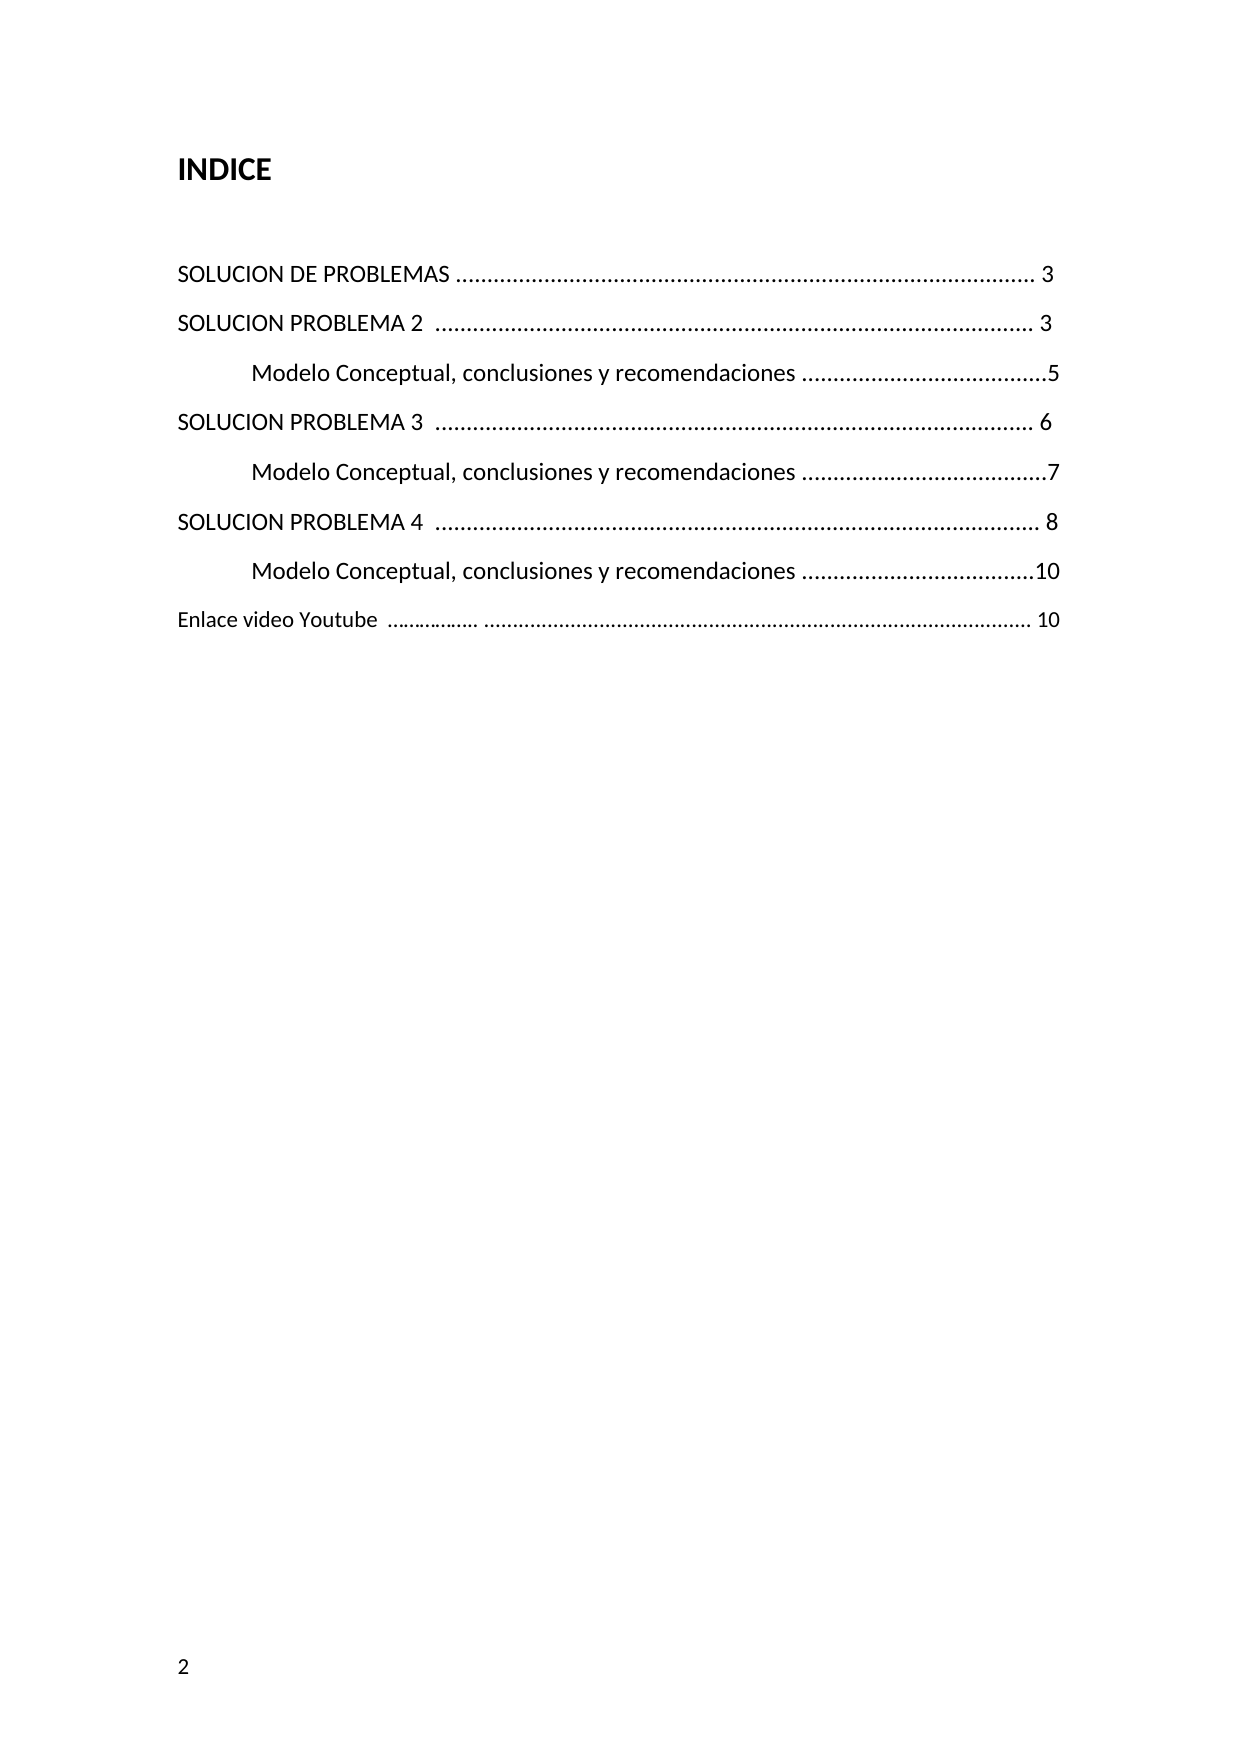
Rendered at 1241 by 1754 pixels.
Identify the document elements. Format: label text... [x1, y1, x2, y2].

text Enlace video Youtube …………….. ............................................................................................... 10 [177, 605, 1063, 633]
text Modelo Conceptual, conclusiones y recomendaciones .......................................5 [177, 357, 1063, 387]
text Modelo Conceptual, conclusiones y recomendaciones .......................................7 [177, 456, 1063, 487]
text SOLUCION PROBLEMA 4 ................................................................................................ 8 [177, 506, 1063, 536]
text SOLUCION PROBLEMA 3 ............................................................................................... 6 [177, 407, 1063, 437]
text SOLUCION PROBLEMA 2 ............................................................................................... 3 [177, 307, 1063, 338]
text Modelo Conceptual, conclusiones y recomendaciones .....................................10 [177, 555, 1063, 586]
text SOLUCION DE PROBLEMAS ............................................................................................ 3 [177, 258, 1063, 288]
text INDICE [177, 148, 1063, 188]
